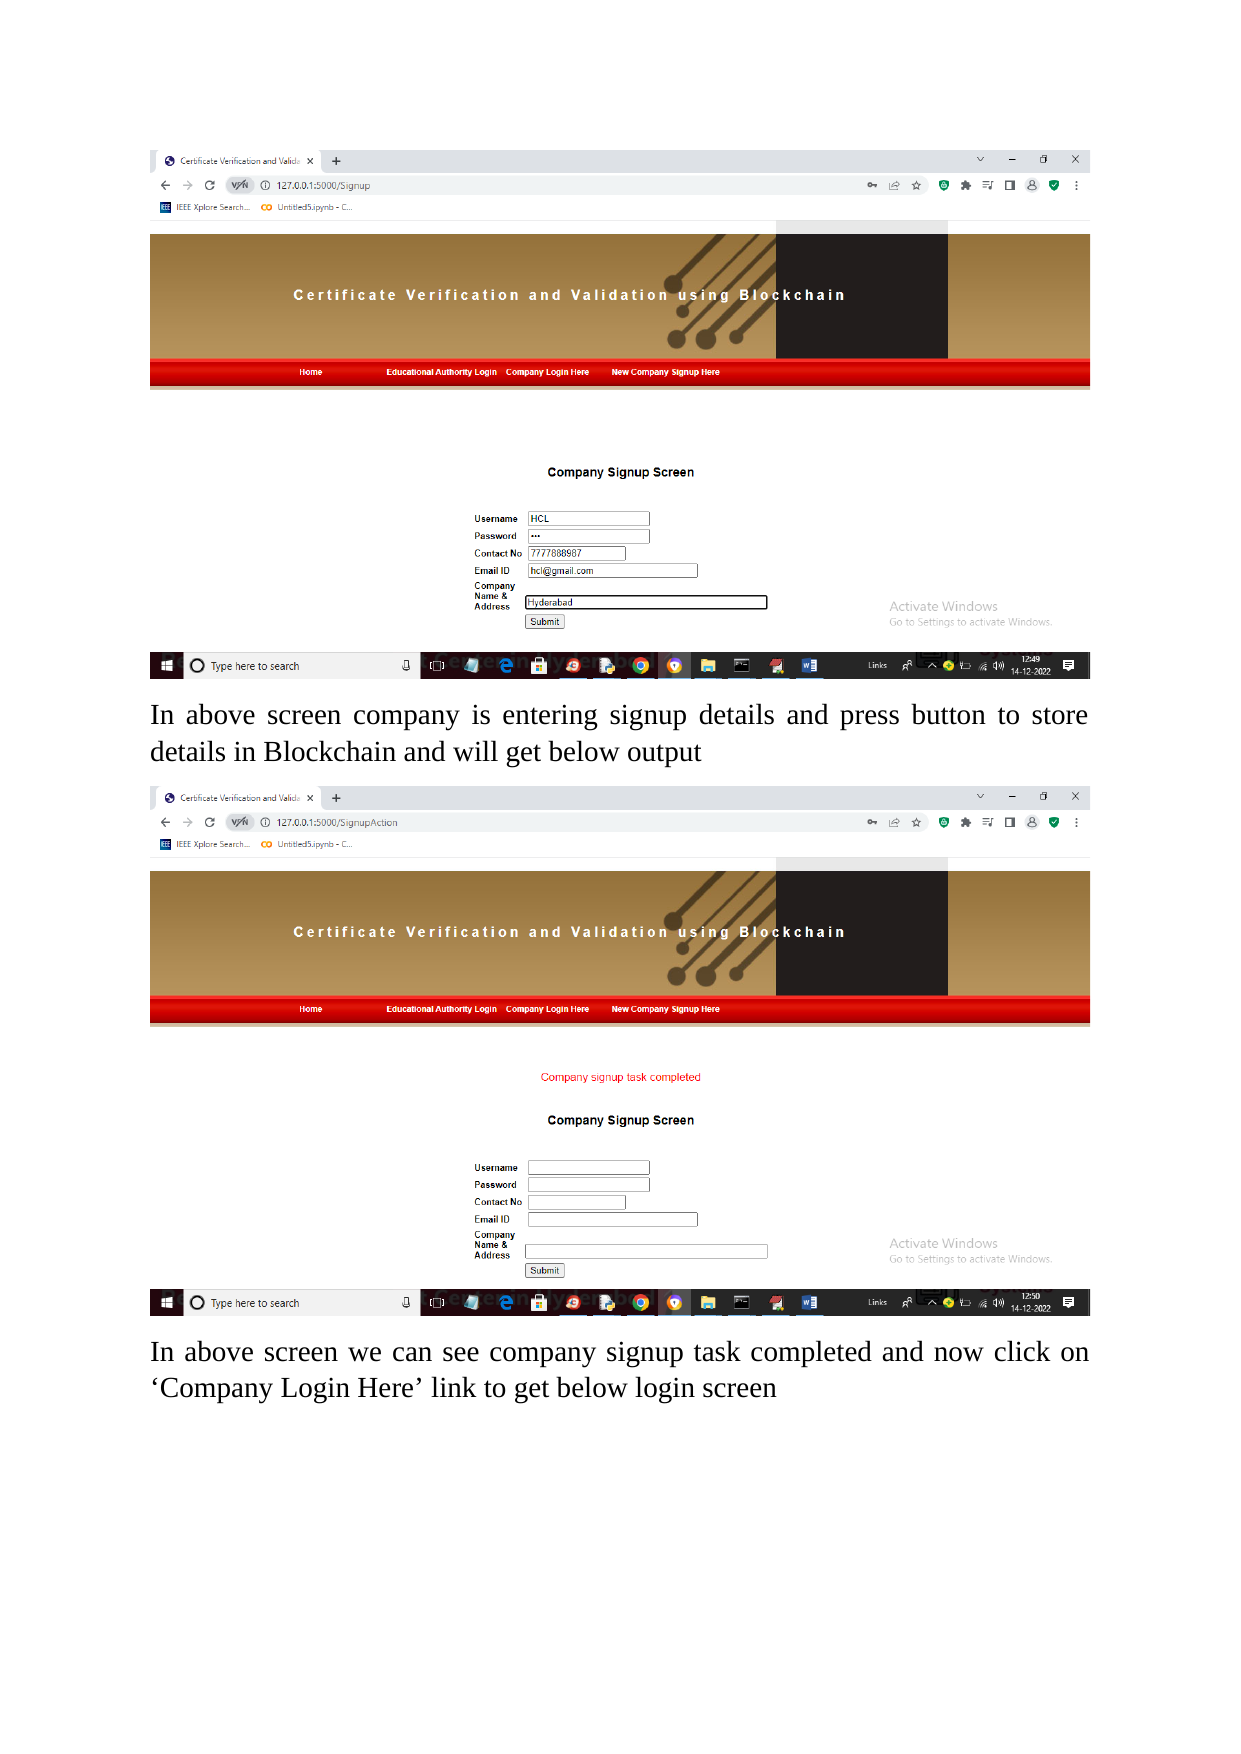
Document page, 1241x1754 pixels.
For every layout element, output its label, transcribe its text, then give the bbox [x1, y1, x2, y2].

text In above screen company is entering signup details and press button to store details in Blockchain and will get below output [150, 697, 1090, 767]
picture [150, 786, 1091, 1316]
picture [150, 150, 1091, 679]
text In above screen we can see company signup task completed and now click on ‘Company Login Here’ link to get below login screen [150, 1334, 1090, 1404]
